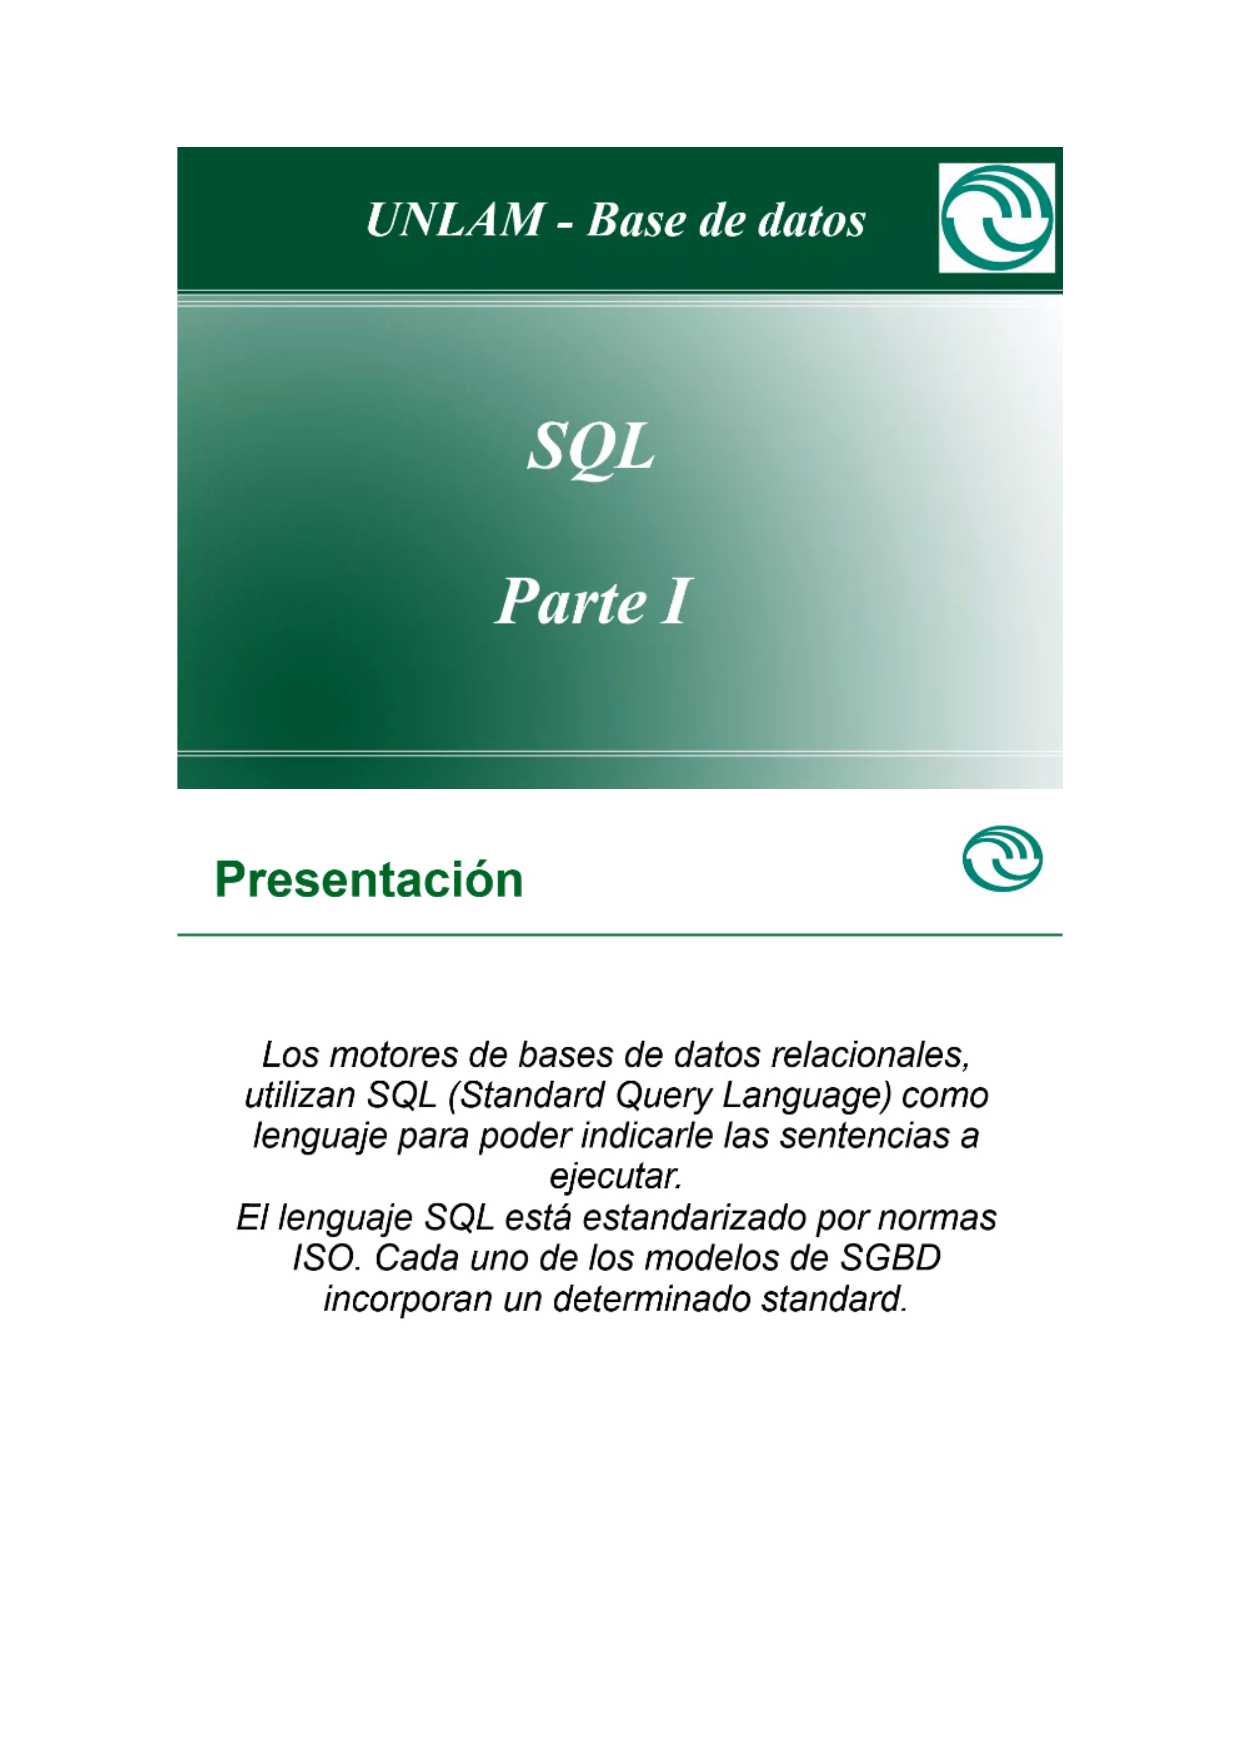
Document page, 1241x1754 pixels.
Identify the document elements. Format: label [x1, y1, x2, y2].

picture [177, 807, 1063, 1416]
picture [177, 147, 1063, 789]
